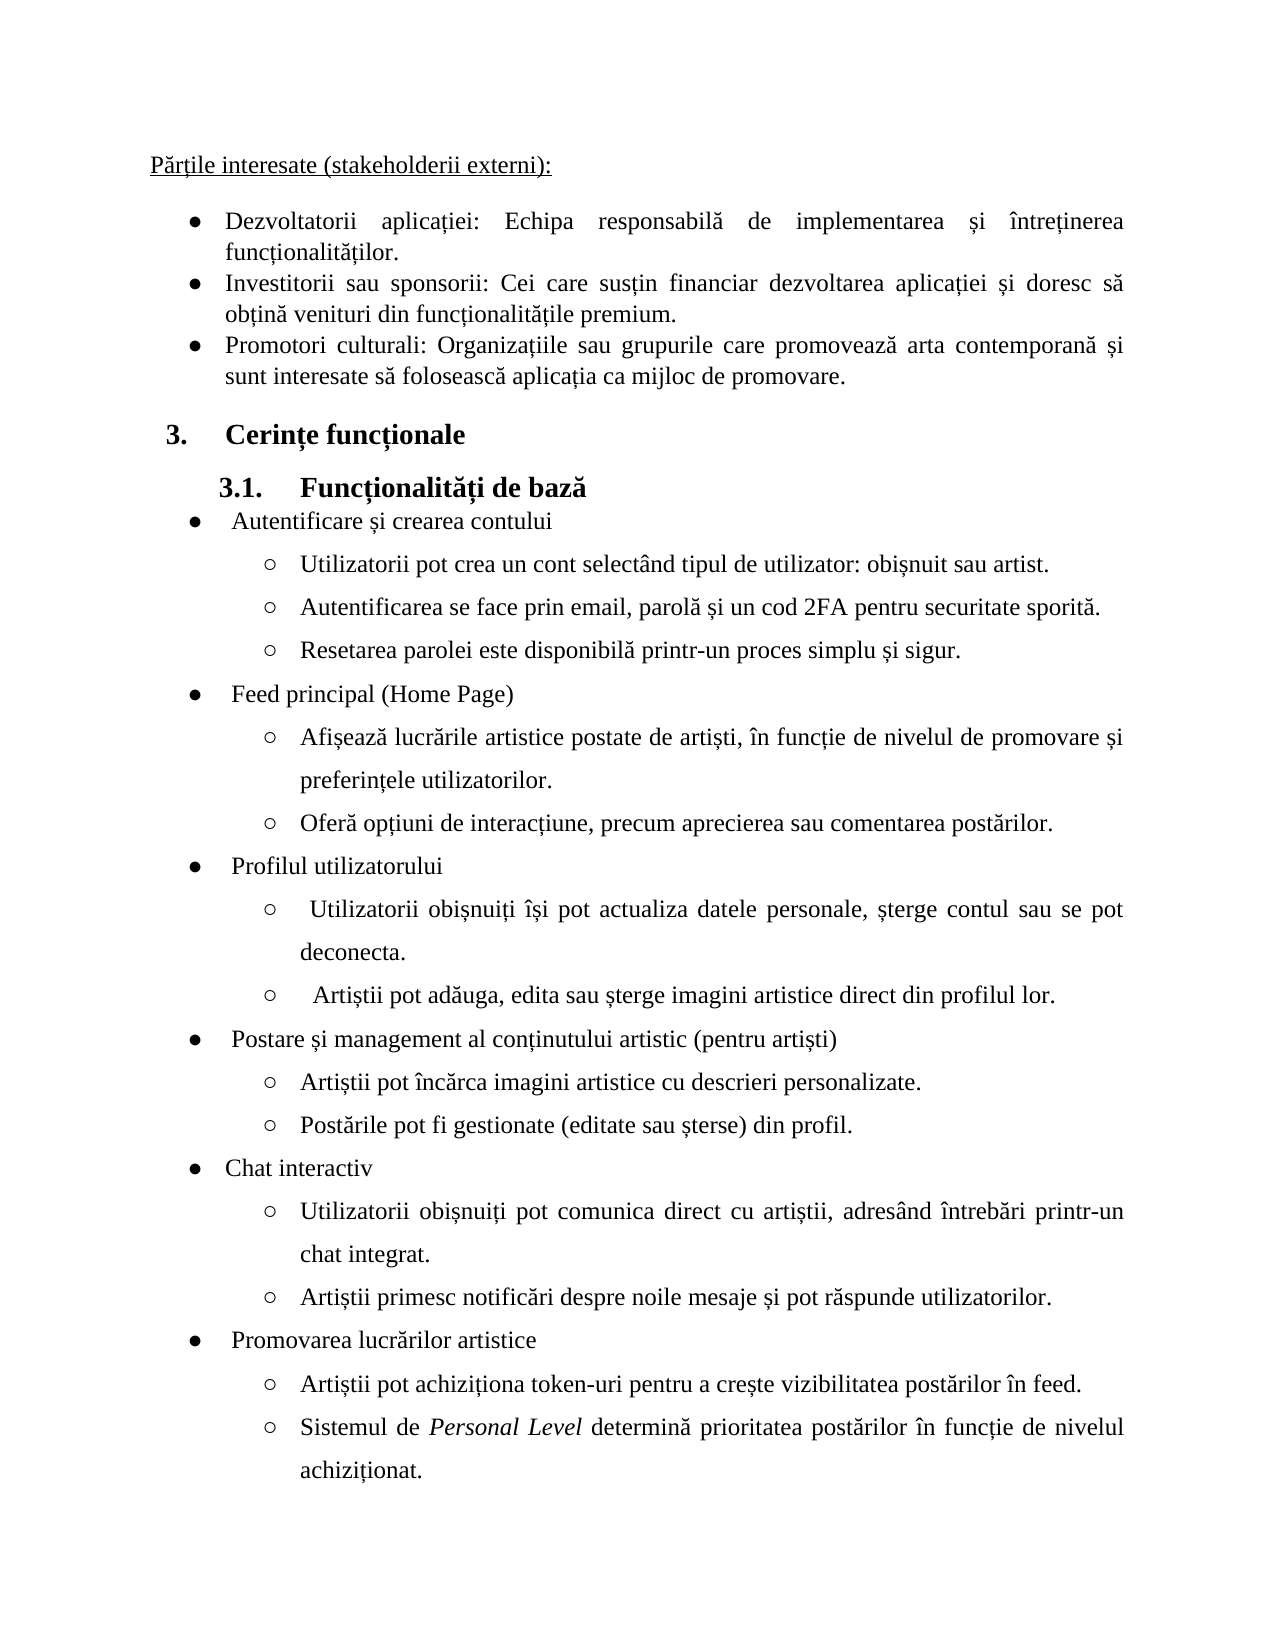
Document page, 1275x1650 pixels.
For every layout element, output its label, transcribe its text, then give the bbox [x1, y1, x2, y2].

list Promovarea lucrărilor artistice [187, 1326, 1125, 1354]
list Postările pot fi gestionate (editate sau șterse) din profil. [262, 1110, 1125, 1139]
list Artiștii pot achiziționa token-uri pentru a crește vizibilitatea postărilor în feed. [262, 1369, 1125, 1397]
list Artiștii primesc notificări despre noile mesaje și pot răspunde utilizatorilor. [262, 1282, 1125, 1311]
list Utilizatorii obișnuiți își pot actualiza datele personale, șterge contul sau se pot deconecta. [262, 894, 1125, 966]
list Oferă opțiuni de interacțiune, precum aprecierea sau comentarea postărilor. [262, 808, 1125, 837]
list Profilul utilizatorului [187, 851, 1125, 880]
list Feed principal (Home Page) [187, 679, 1125, 707]
list Funcționalități de bază [262, 470, 1125, 504]
list Sistemul de Personal Level determină prioritatea postărilor în funcție de nivelul achiziționat. [262, 1412, 1125, 1484]
list Utilizatorii pot crea un cont selectând tipul de utilizator: obișnuit sau artist. [262, 549, 1125, 578]
list Resetarea parolei este disponibilă printr-un proces simplu și sigur. [262, 636, 1125, 664]
list Postare și management al conținutului artistic (pentru artiști) [187, 1024, 1125, 1052]
text Părțile interesate (stakeholderii externi): [150, 150, 1125, 179]
list Artiștii pot încărca imagini artistice cu descrieri personalizate. [262, 1067, 1125, 1096]
list Dezvoltatorii aplicației: Echipa responsabilă de implementarea și întreținerea funcționalităților. [187, 206, 1125, 266]
list Promotori culturali: Organizațiile sau grupurile care promovează arta contemporană și sunt interesate să folosească aplicația ca mijloc de promovare. [187, 330, 1125, 390]
list Cerințe funcționale [187, 417, 1125, 451]
list Investitorii sau sponsorii: Cei care susțin financiar dezvoltarea aplicației și doresc să obțină venituri din funcționalitățile premium. [187, 268, 1125, 328]
list Autentificarea se face prin email, parolă și un cod 2FA pentru securitate sporită. [262, 592, 1125, 621]
list Chat interactiv [187, 1153, 1125, 1182]
list Afișează lucrările artistice postate de artiști, în funcție de nivelul de promovare și preferințele utilizatorilor. [262, 722, 1125, 794]
list Utilizatorii obișnuiți pot comunica direct cu artiștii, adresând întrebări printr-un chat integrat. [262, 1196, 1125, 1268]
list Autentificare și crearea contului [187, 506, 1125, 535]
list Artiștii pot adăuga, edita sau șterge imagini artistice direct din profilul lor. [262, 981, 1125, 1009]
